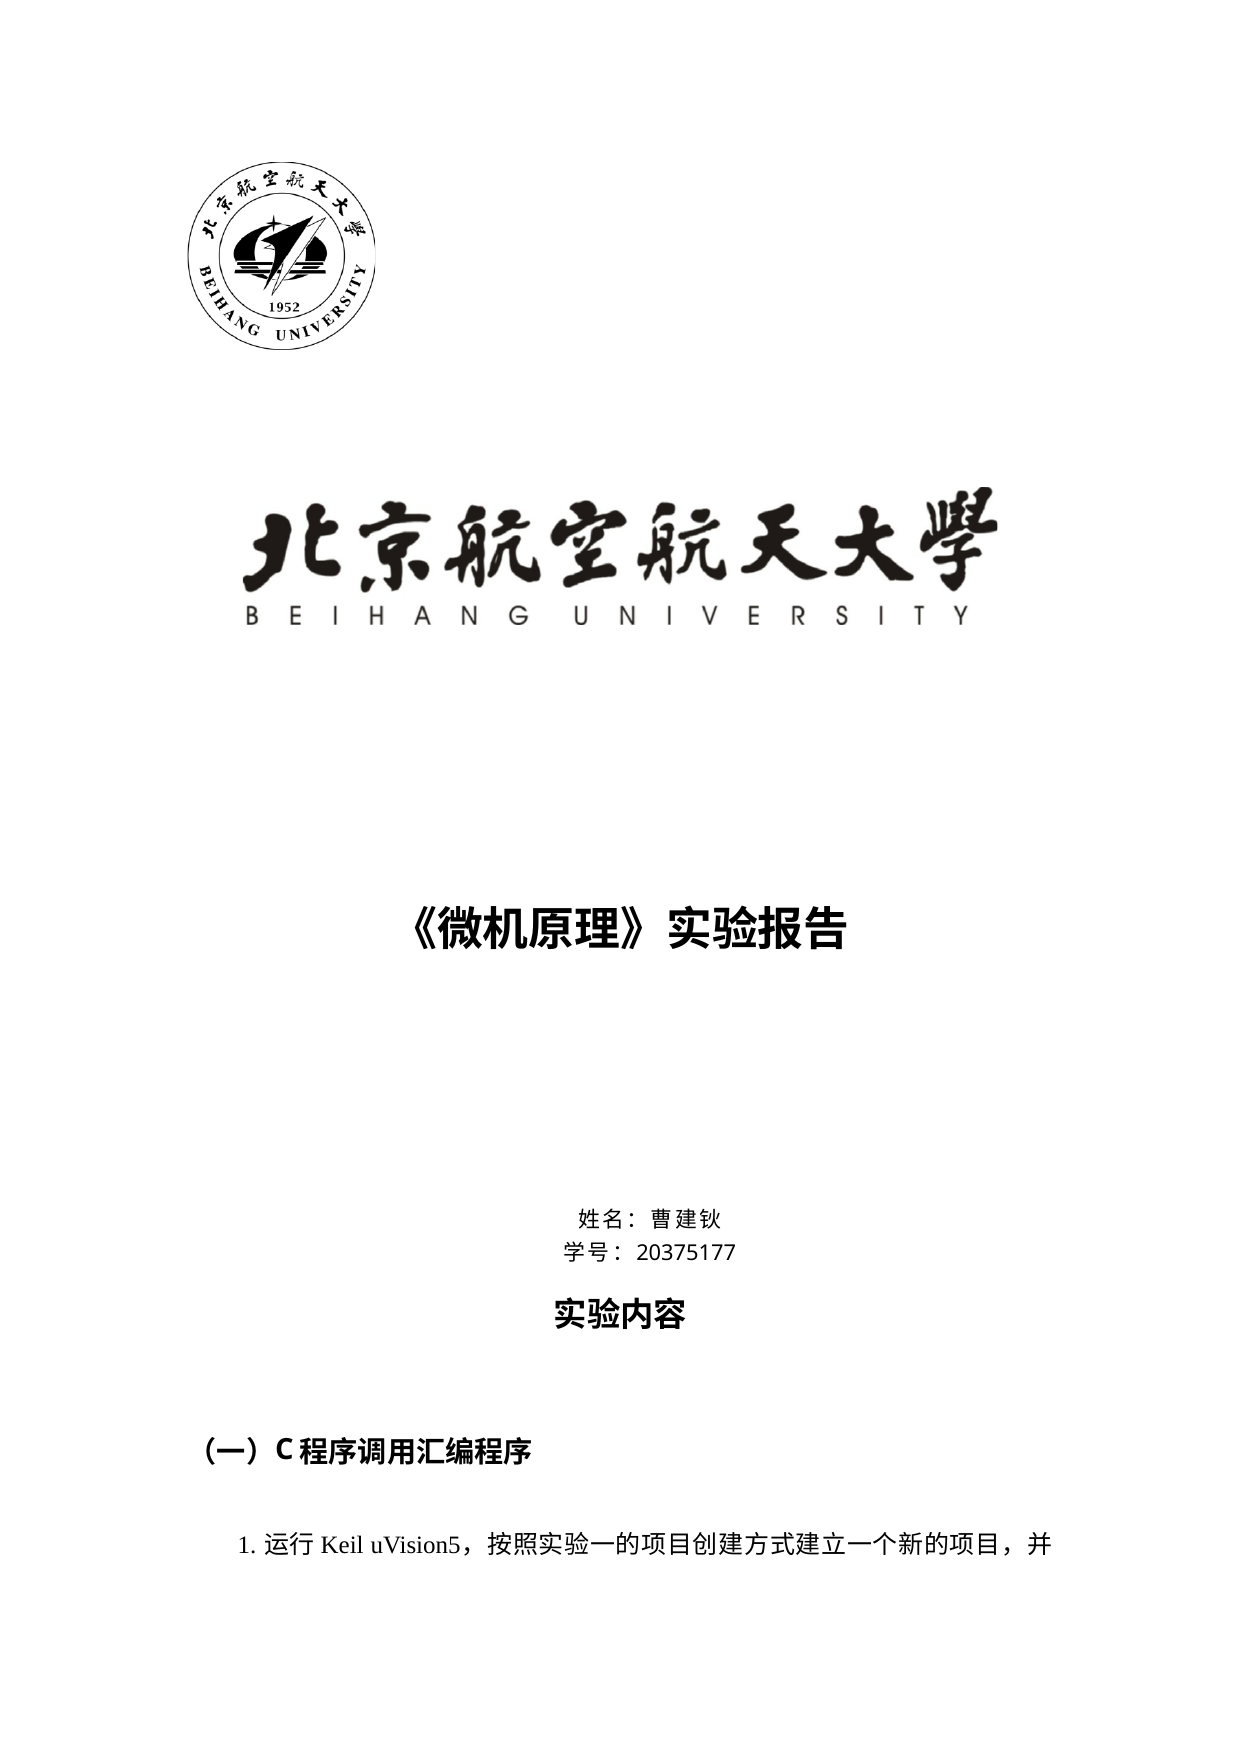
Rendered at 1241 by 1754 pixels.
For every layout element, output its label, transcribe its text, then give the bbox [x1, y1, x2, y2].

subtitle 实验内容 [187, 1279, 1053, 1344]
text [187, 1510, 1053, 1575]
text （一）C程序调用汇编程序 [187, 1429, 1053, 1494]
picture [242, 487, 998, 625]
picture [187, 162, 375, 350]
